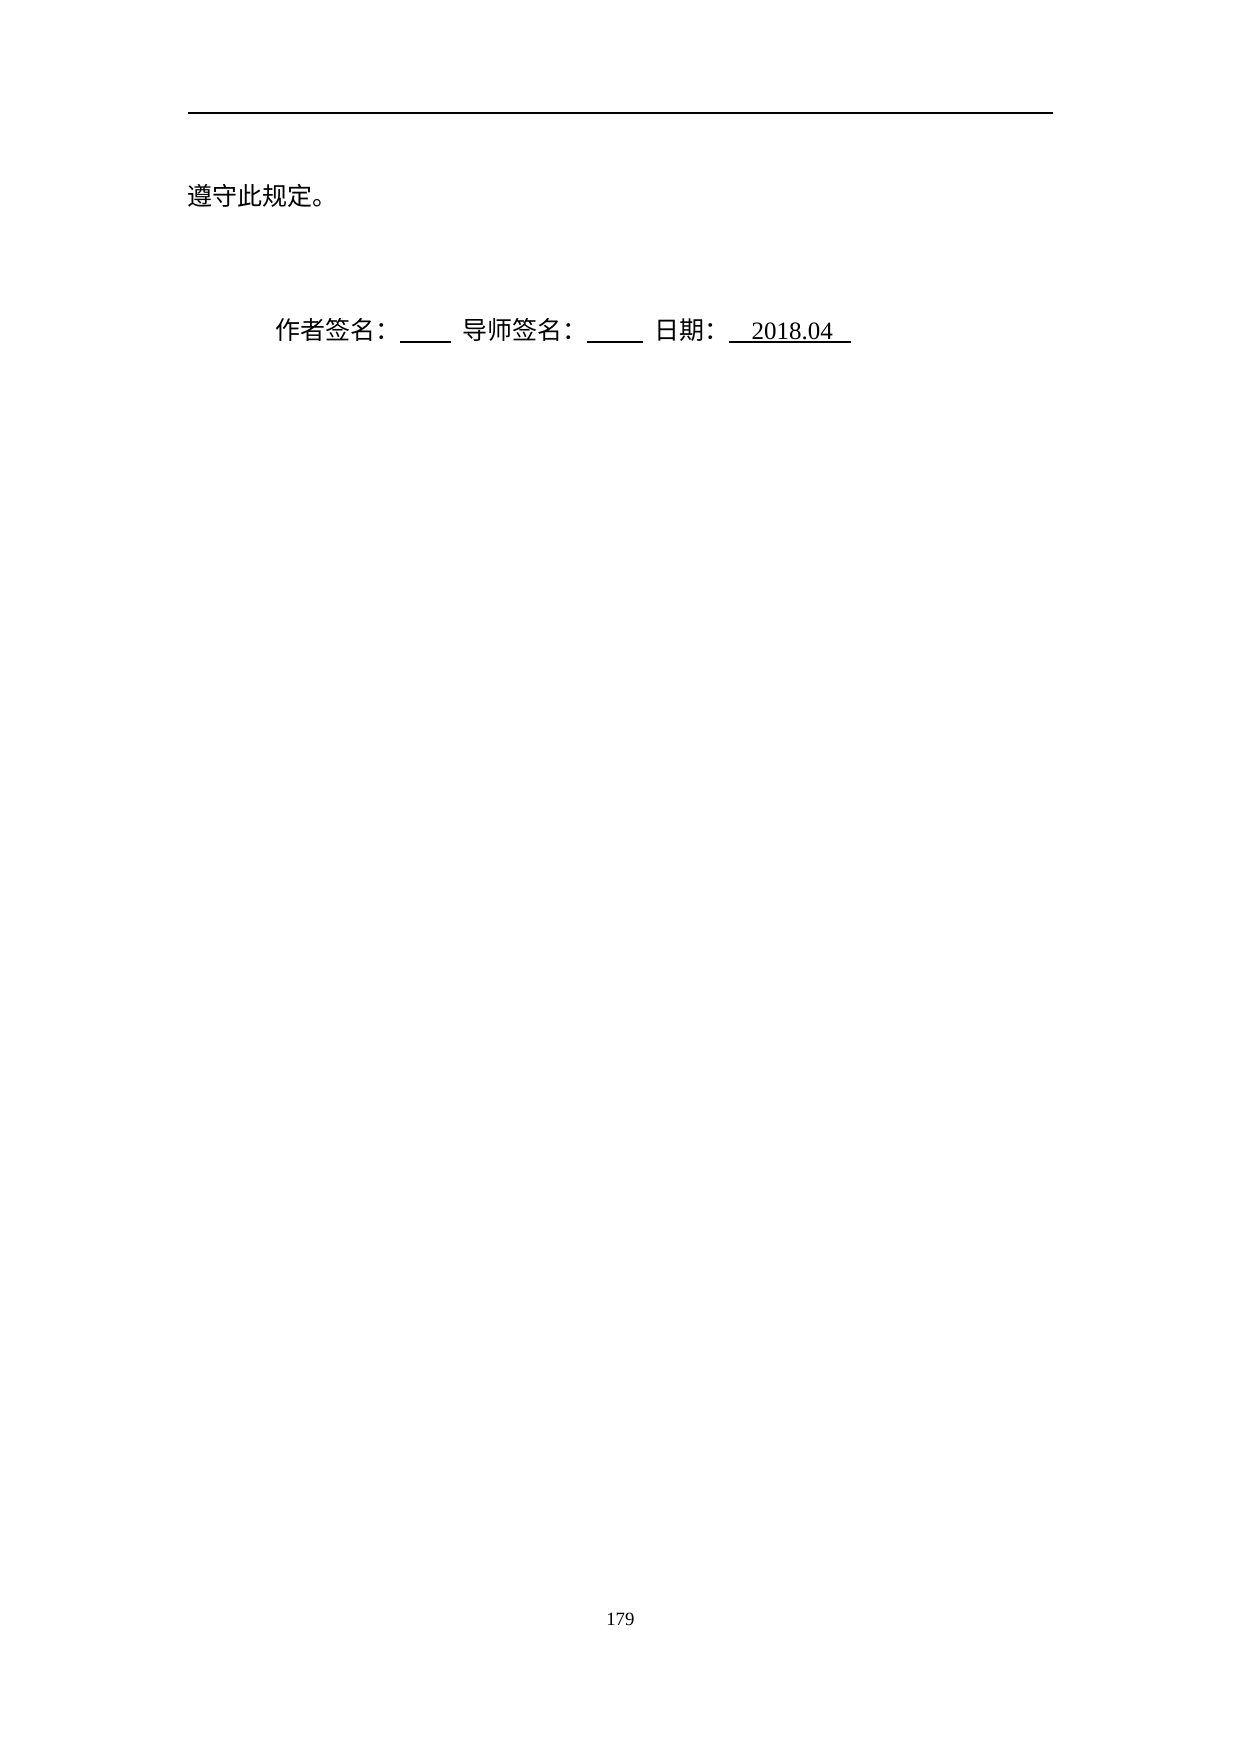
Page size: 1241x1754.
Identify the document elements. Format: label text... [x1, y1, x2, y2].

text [187, 162, 1053, 227]
text 作者签名： 导师签名： 日期： 2018.04 [187, 296, 1053, 361]
